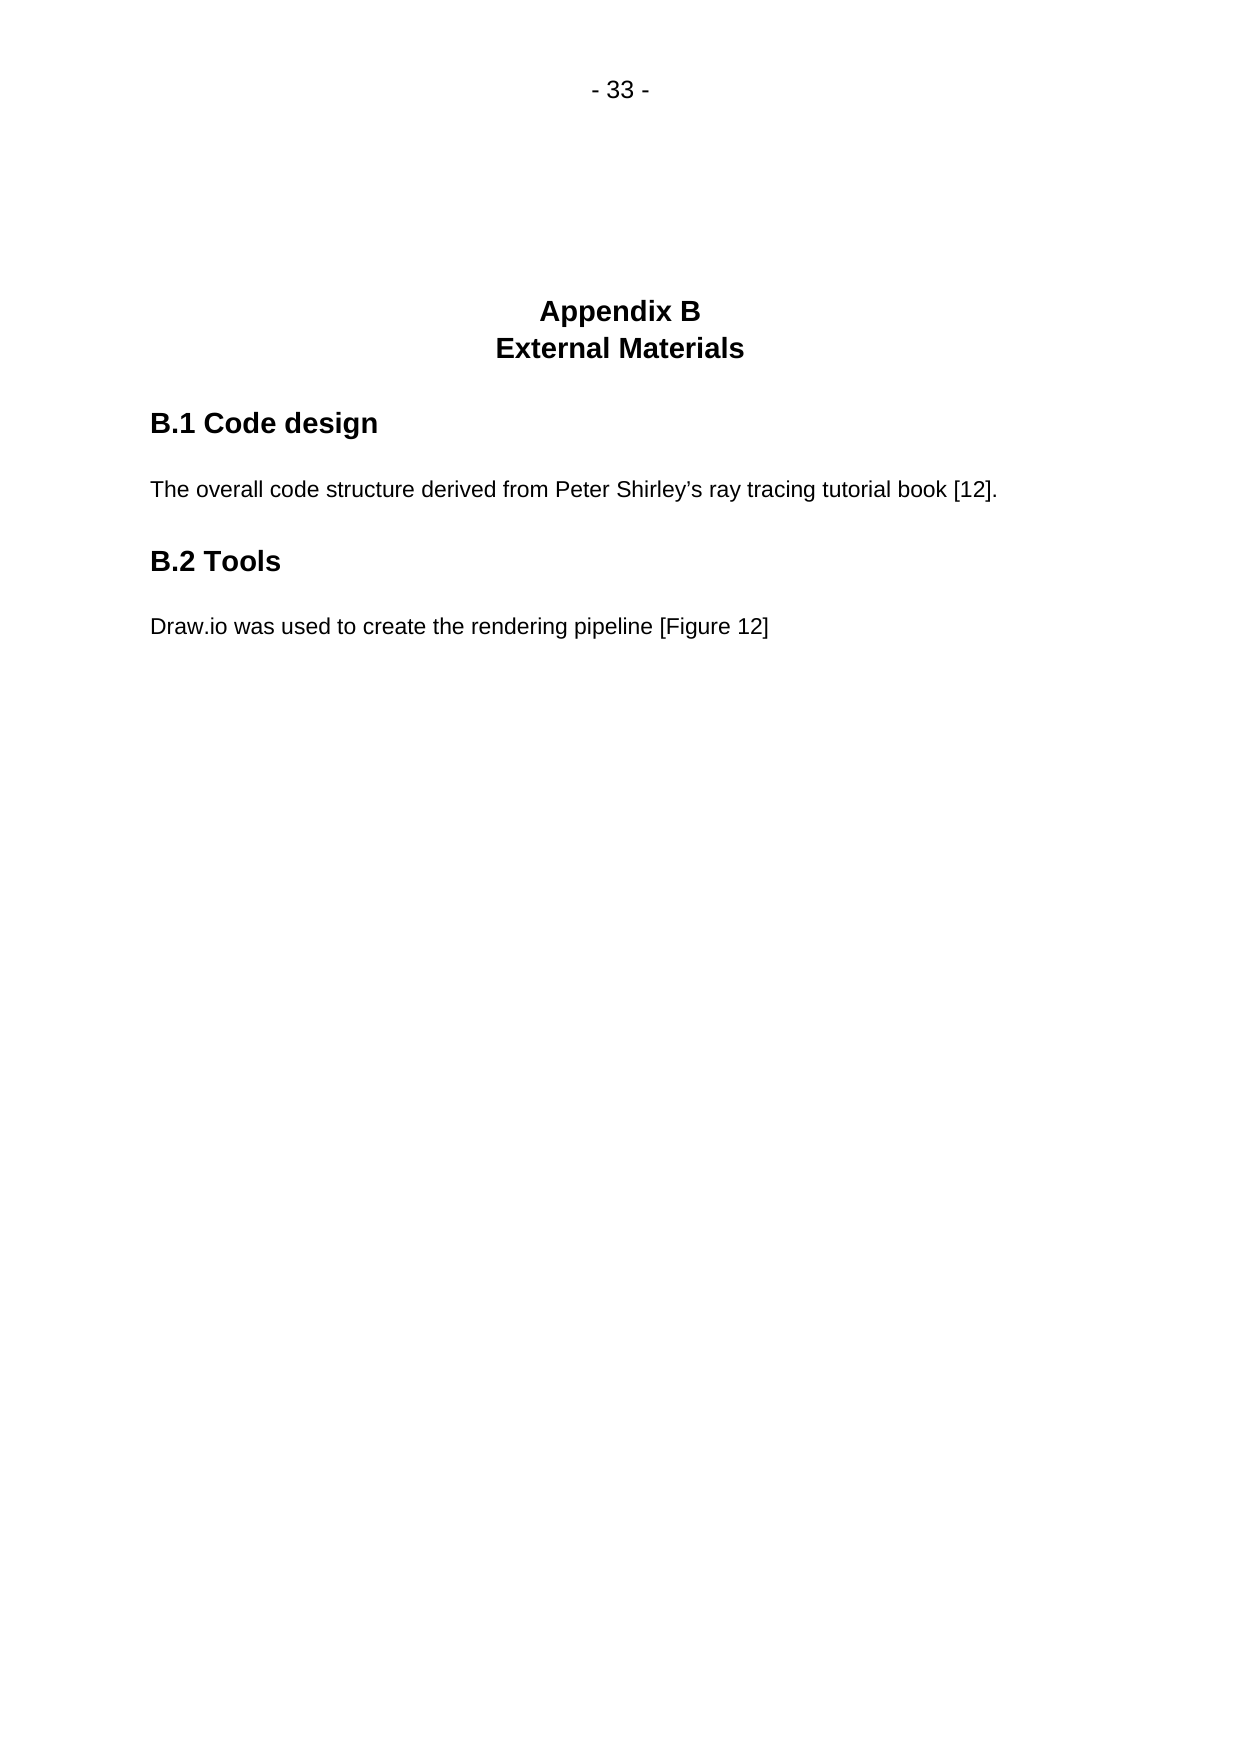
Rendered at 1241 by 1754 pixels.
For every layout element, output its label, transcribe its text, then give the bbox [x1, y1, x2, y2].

text Draw.io was used to create the rendering pipeline [Figure 12] [150, 602, 1090, 640]
text The overall code structure derived from Peter Shirley’s ray tracing tutorial book [12]. [150, 465, 1090, 502]
subtitle Appendix B External Materials [150, 252, 1090, 365]
subtitle B.1 Code design [150, 402, 1090, 440]
subtitle B.2 Tools [150, 540, 1090, 577]
